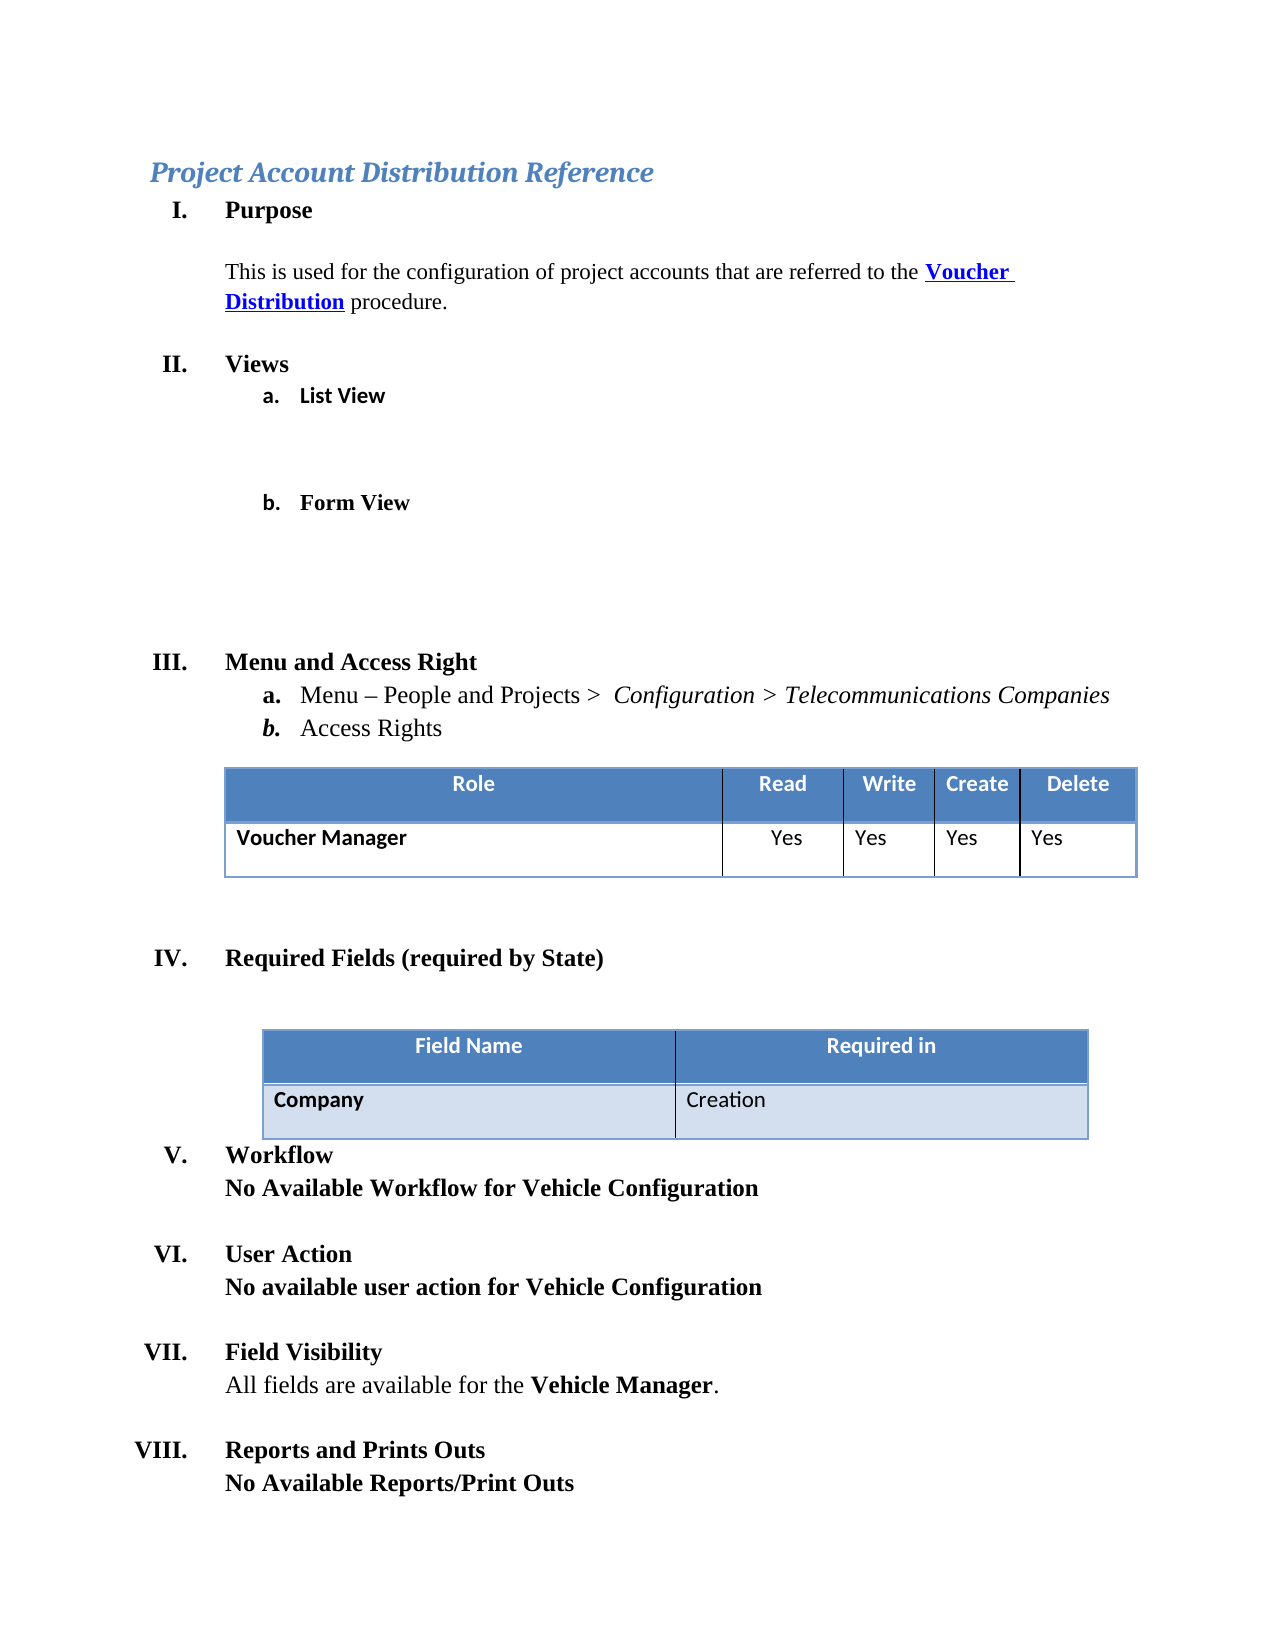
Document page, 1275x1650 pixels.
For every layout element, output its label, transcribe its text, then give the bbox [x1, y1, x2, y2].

table_header Write [844, 769, 934, 821]
table_cell Creation [676, 1086, 1087, 1138]
list No available user action for Vehicle Configuration [225, 1272, 1125, 1300]
table_header Role [226, 769, 722, 821]
list Required Fields (required by State) [187, 943, 1125, 971]
list Form View [262, 488, 1125, 516]
list No Available Workflow for Vehicle Configuration [225, 1173, 1125, 1202]
list Views [187, 349, 1125, 377]
table_cell Company [264, 1086, 675, 1138]
list Purpose [187, 195, 1125, 223]
list This is used for the configuration of project accounts that are referred to the Voucher Distribution procedure. [225, 258, 1125, 314]
list Access Rights [262, 713, 1125, 742]
list Reports and Prints Outs [187, 1435, 1125, 1464]
table_cell Yes [723, 824, 843, 876]
table_cell Yes [844, 824, 934, 876]
table_header Field Name [264, 1031, 675, 1083]
list Menu – People and Projects > Configuration > Telecommunications Companies [262, 680, 1125, 708]
table_cell Voucher Manager [226, 824, 722, 876]
list No Available Reports/Print Outs [225, 1468, 1125, 1497]
table_header Delete [1021, 769, 1135, 821]
list Workflow [187, 1140, 1125, 1169]
list All fields are available for the Vehicle Manager. [225, 1370, 1125, 1399]
list User Action [187, 1239, 1125, 1267]
list Field Visibility [187, 1337, 1125, 1366]
table_cell Yes [1021, 824, 1135, 876]
list Menu and Access Right [187, 647, 1125, 676]
list List View [262, 382, 1125, 410]
table_header Create [935, 769, 1019, 821]
table_header Required in [676, 1031, 1087, 1083]
subtitle Project Account Distribution Reference [150, 156, 1125, 190]
table_cell Yes [935, 824, 1019, 876]
table_header Read [723, 769, 843, 821]
